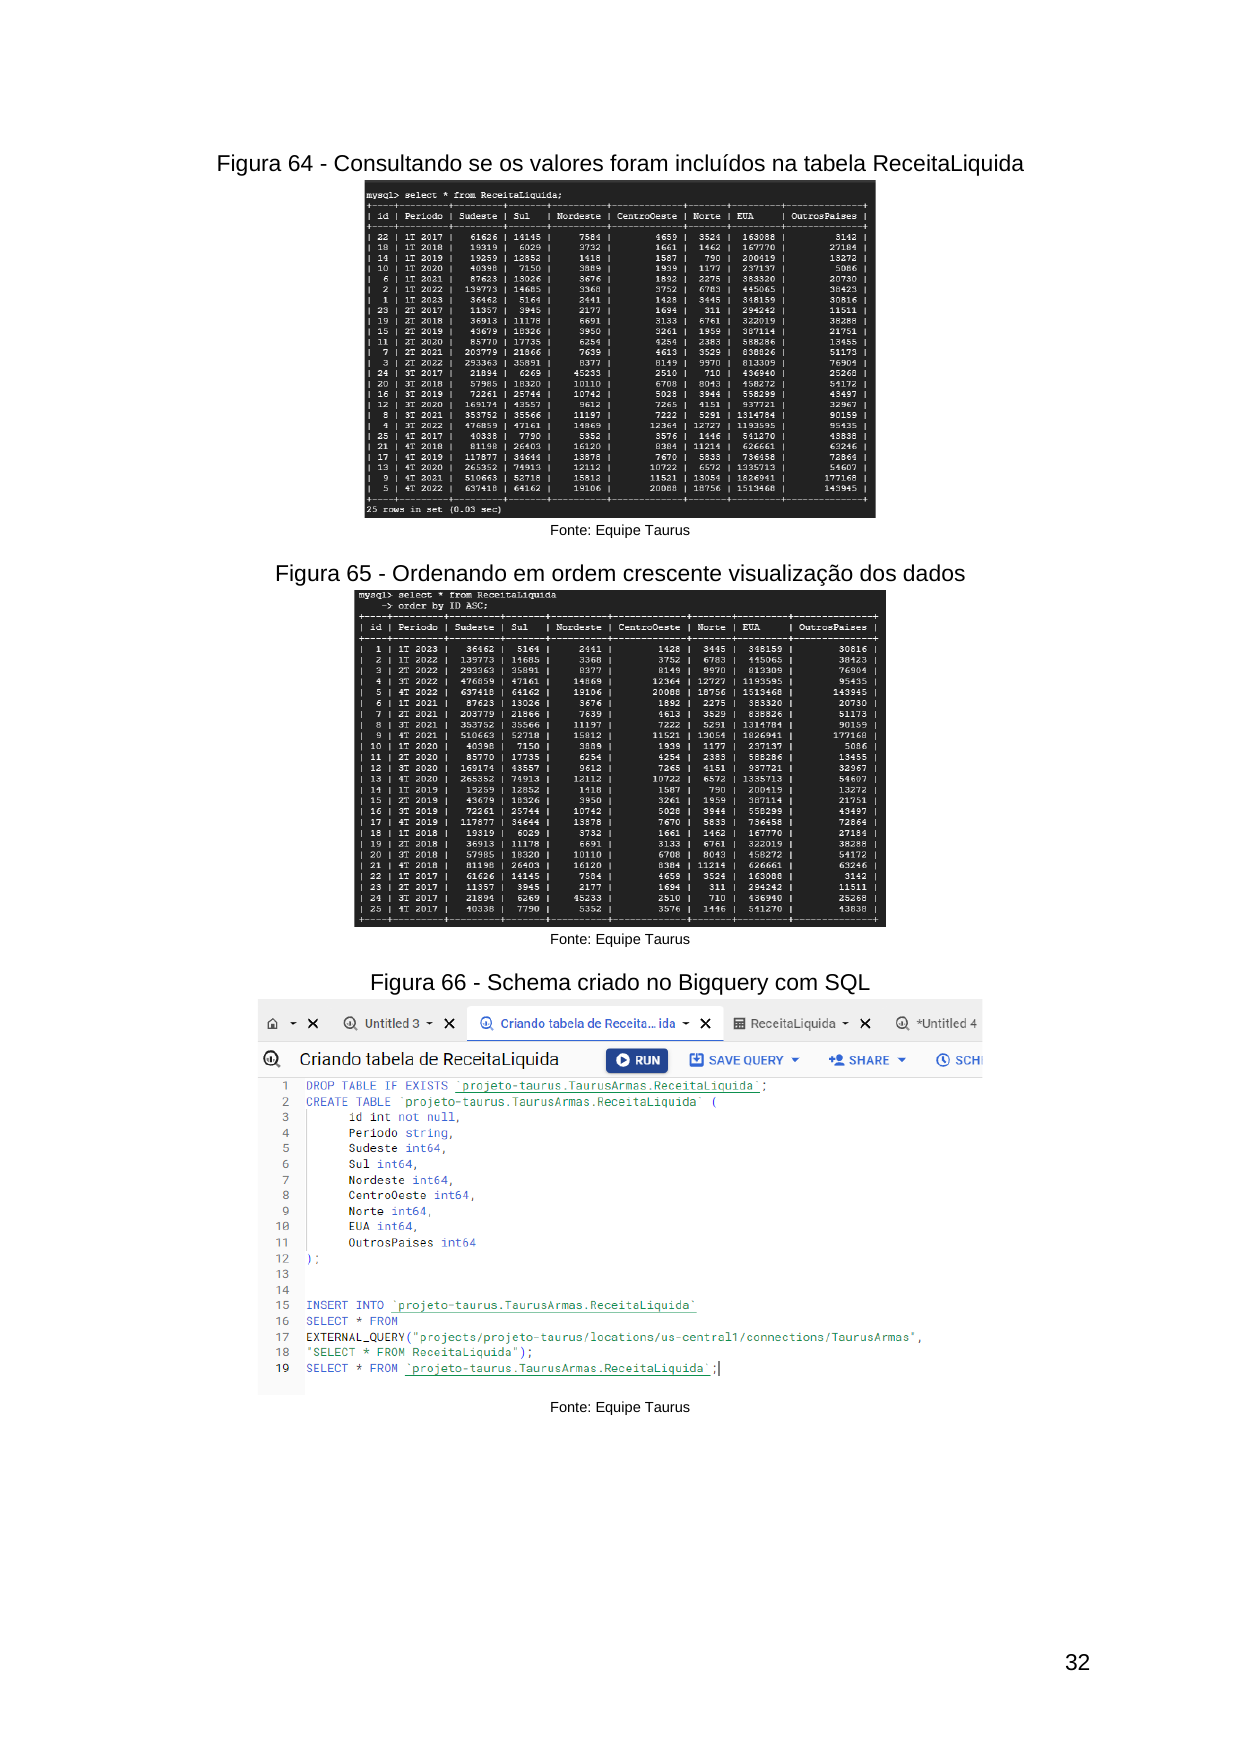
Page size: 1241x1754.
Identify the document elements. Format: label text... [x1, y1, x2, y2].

text Figura 66 - Schema criado no Bigquery com SQL [150, 969, 1090, 996]
text Figura 65 - Ordenando em ordem crescente visualização dos dados [150, 560, 1090, 587]
text Fonte: Equipe Taurus [150, 1398, 1090, 1415]
text Figura 64 - Consultando se os valores foram incluídos na tabela ReceitaLiquida [150, 150, 1090, 176]
picture [364, 180, 876, 518]
text Fonte: Equipe Taurus [150, 931, 1090, 948]
text Fonte: Equipe Taurus [150, 522, 1090, 539]
picture [354, 590, 886, 927]
picture [257, 999, 983, 1395]
